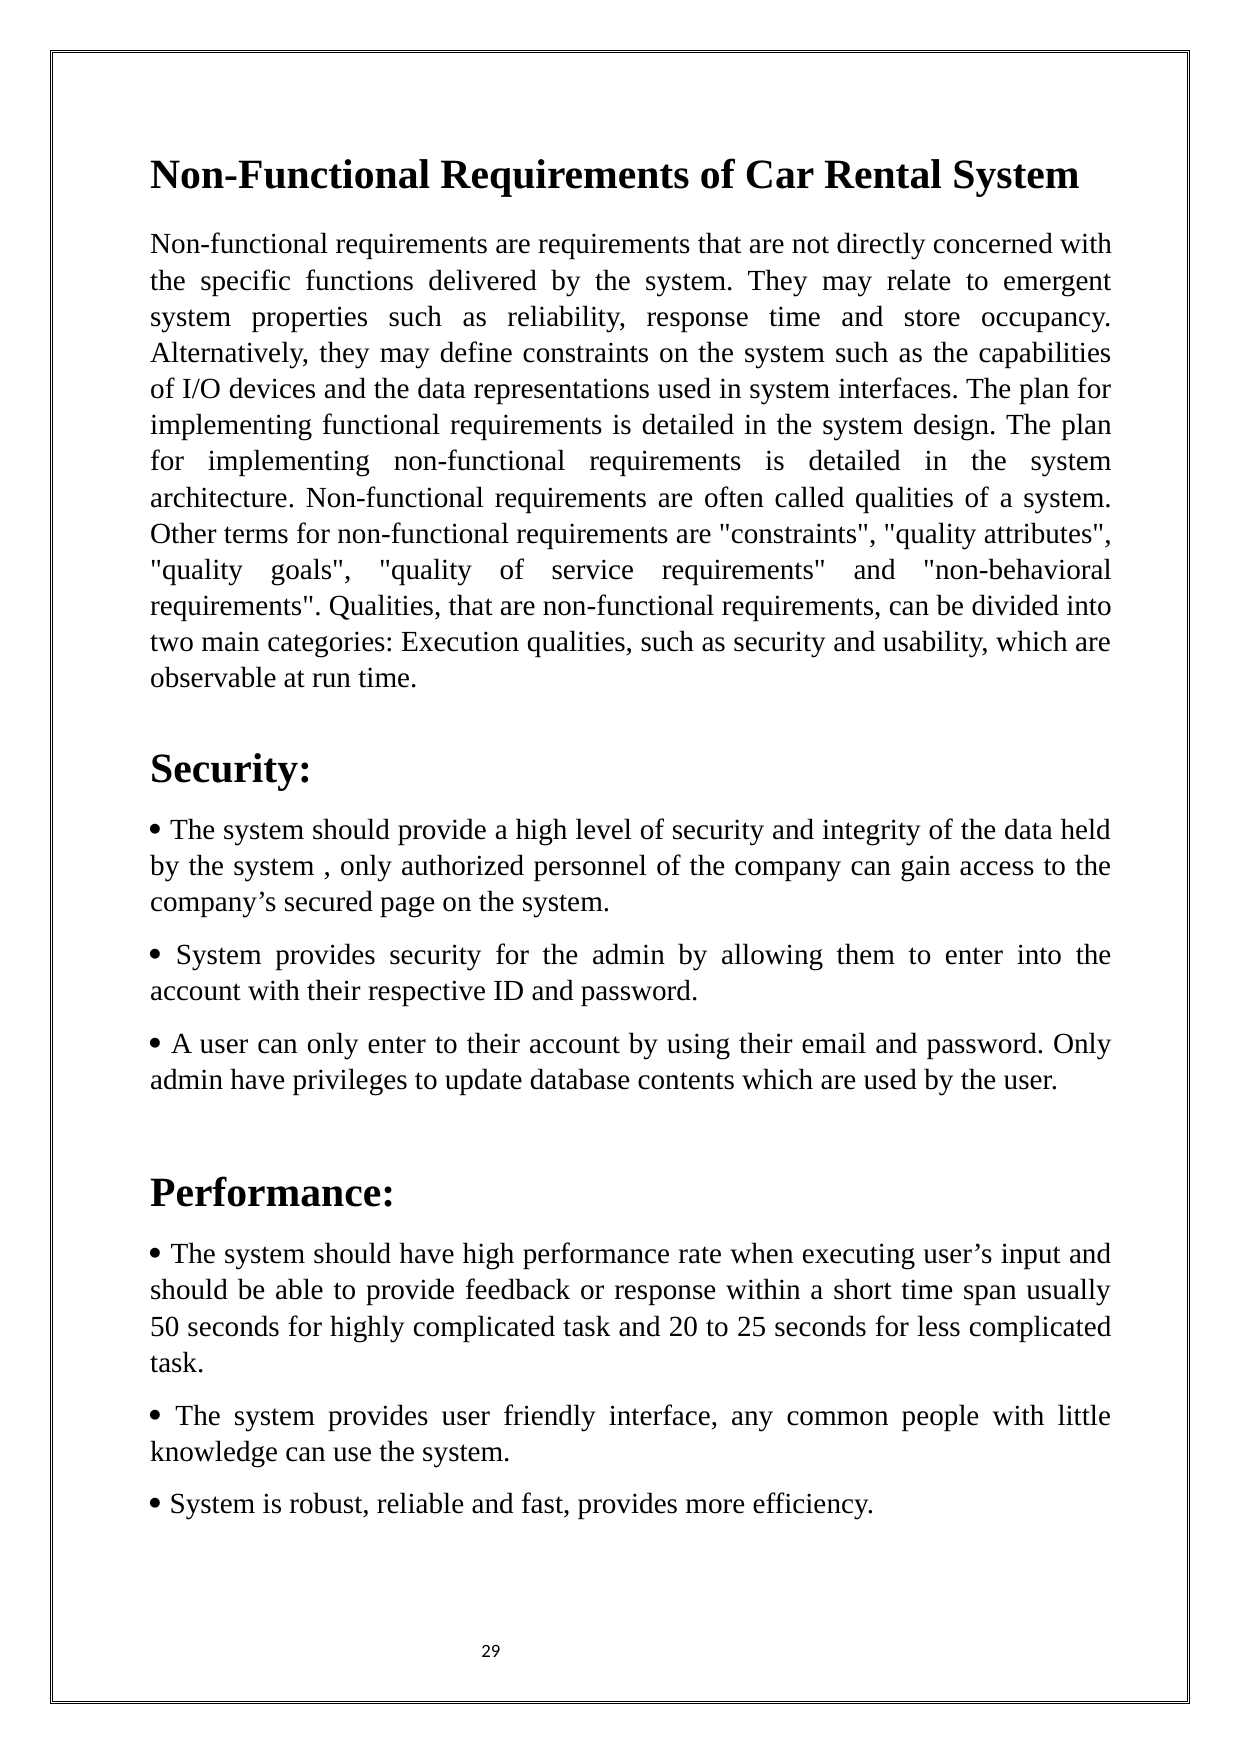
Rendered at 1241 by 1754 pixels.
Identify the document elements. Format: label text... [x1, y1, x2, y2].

subtitle Non-Functional Requirements of Car Rental System [150, 150, 1112, 198]
subtitle Non-functional requirements are requirements that are not directly concerned with the specific functions delivered by the system. They may relate to emergent system properties such as reliability, response time and store occupancy. Alternatively, they may define constraints on the system such as the capabilities of I/O devices and the data representations used in system interfaces. The plan for implementing functional requirements is detailed in the system design. The plan for implementing non-functional requirements is detailed in the system architecture. Non-functional requirements are often called qualities of a system. Other terms for non-functional requirements are "constraints", "quality attributes", "quality goals", "quality of service requirements" and "non-behavioral requirements". Qualities, that are non-functional requirements, can be divided into two main categories: Execution qualities, such as security and usability, which are observable at run time. [150, 227, 1112, 694]
text System provides security for the admin by allowing them to enter into the account with their respective ID and password. [150, 937, 1112, 1007]
text Performance: [150, 1168, 1112, 1216]
text The system provides user friendly interface, any common people with little knowledge can use the system. [150, 1398, 1112, 1467]
text System is robust, reliable and fast, provides more efficiency. [150, 1487, 1112, 1520]
text A user can only enter to their account by using their email and password. Only admin have privileges to update database contents which are used by the user. [150, 1026, 1112, 1096]
text The system should provide a high level of security and integrity of the data held by the system , only authorized personnel of the company can gain access to the company’s secured page on the system. [150, 812, 1112, 918]
text The system should have high performance rate when executing user’s input and should be able to provide feedback or response within a short time span usually 50 seconds for highly complicated task and 20 to 25 seconds for less complicated task. [150, 1236, 1112, 1378]
text Security: [150, 743, 1112, 791]
